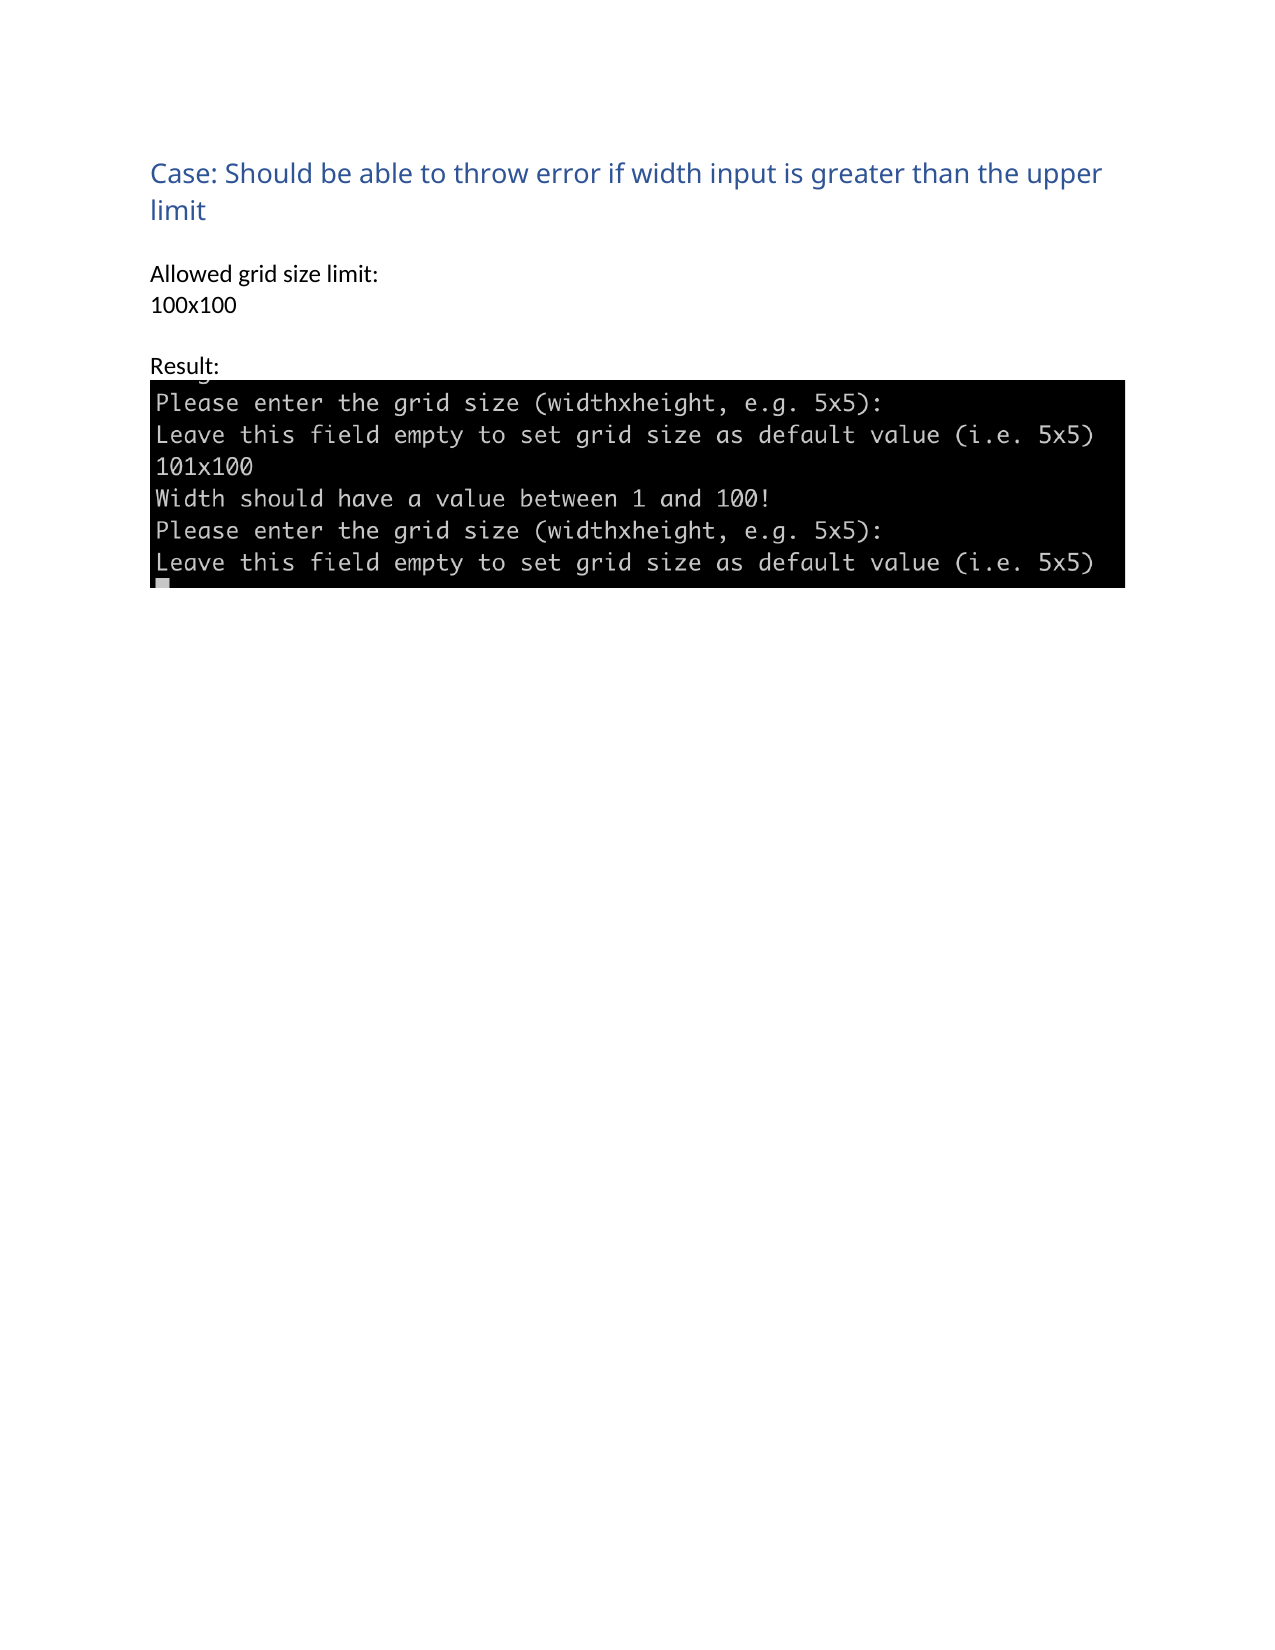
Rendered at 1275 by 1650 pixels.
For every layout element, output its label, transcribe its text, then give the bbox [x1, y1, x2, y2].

text Allowed grid size limit: [150, 258, 1125, 289]
subtitle Case: Should be able to throw error if width input is greater than the upper limit [150, 154, 1125, 228]
picture [150, 380, 1125, 588]
text 100x100 [150, 289, 1125, 319]
text Result: [150, 350, 1125, 380]
